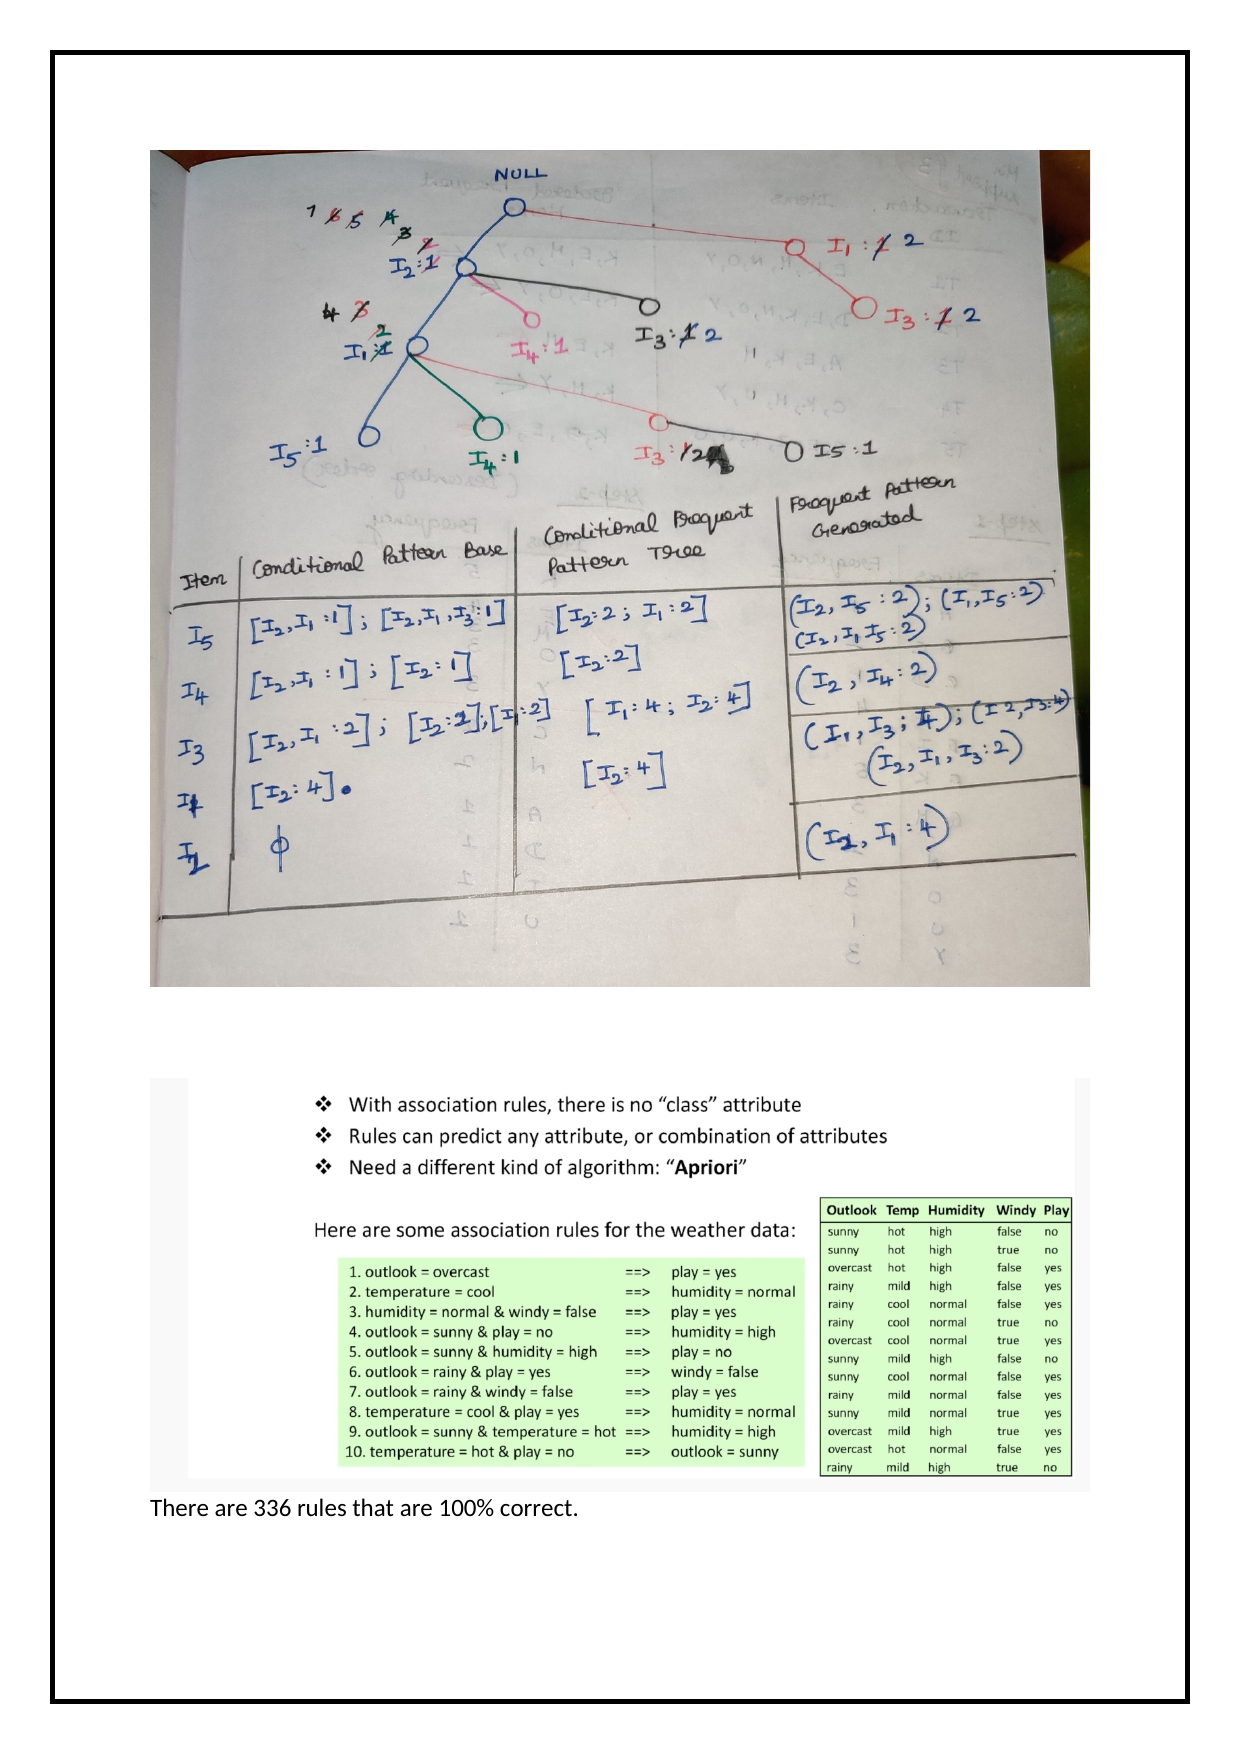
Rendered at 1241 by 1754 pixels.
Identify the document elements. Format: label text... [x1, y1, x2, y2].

picture [150, 150, 1091, 987]
picture [150, 1078, 1091, 1492]
text There are 336 rules that are 100% correct. [150, 1492, 1090, 1522]
